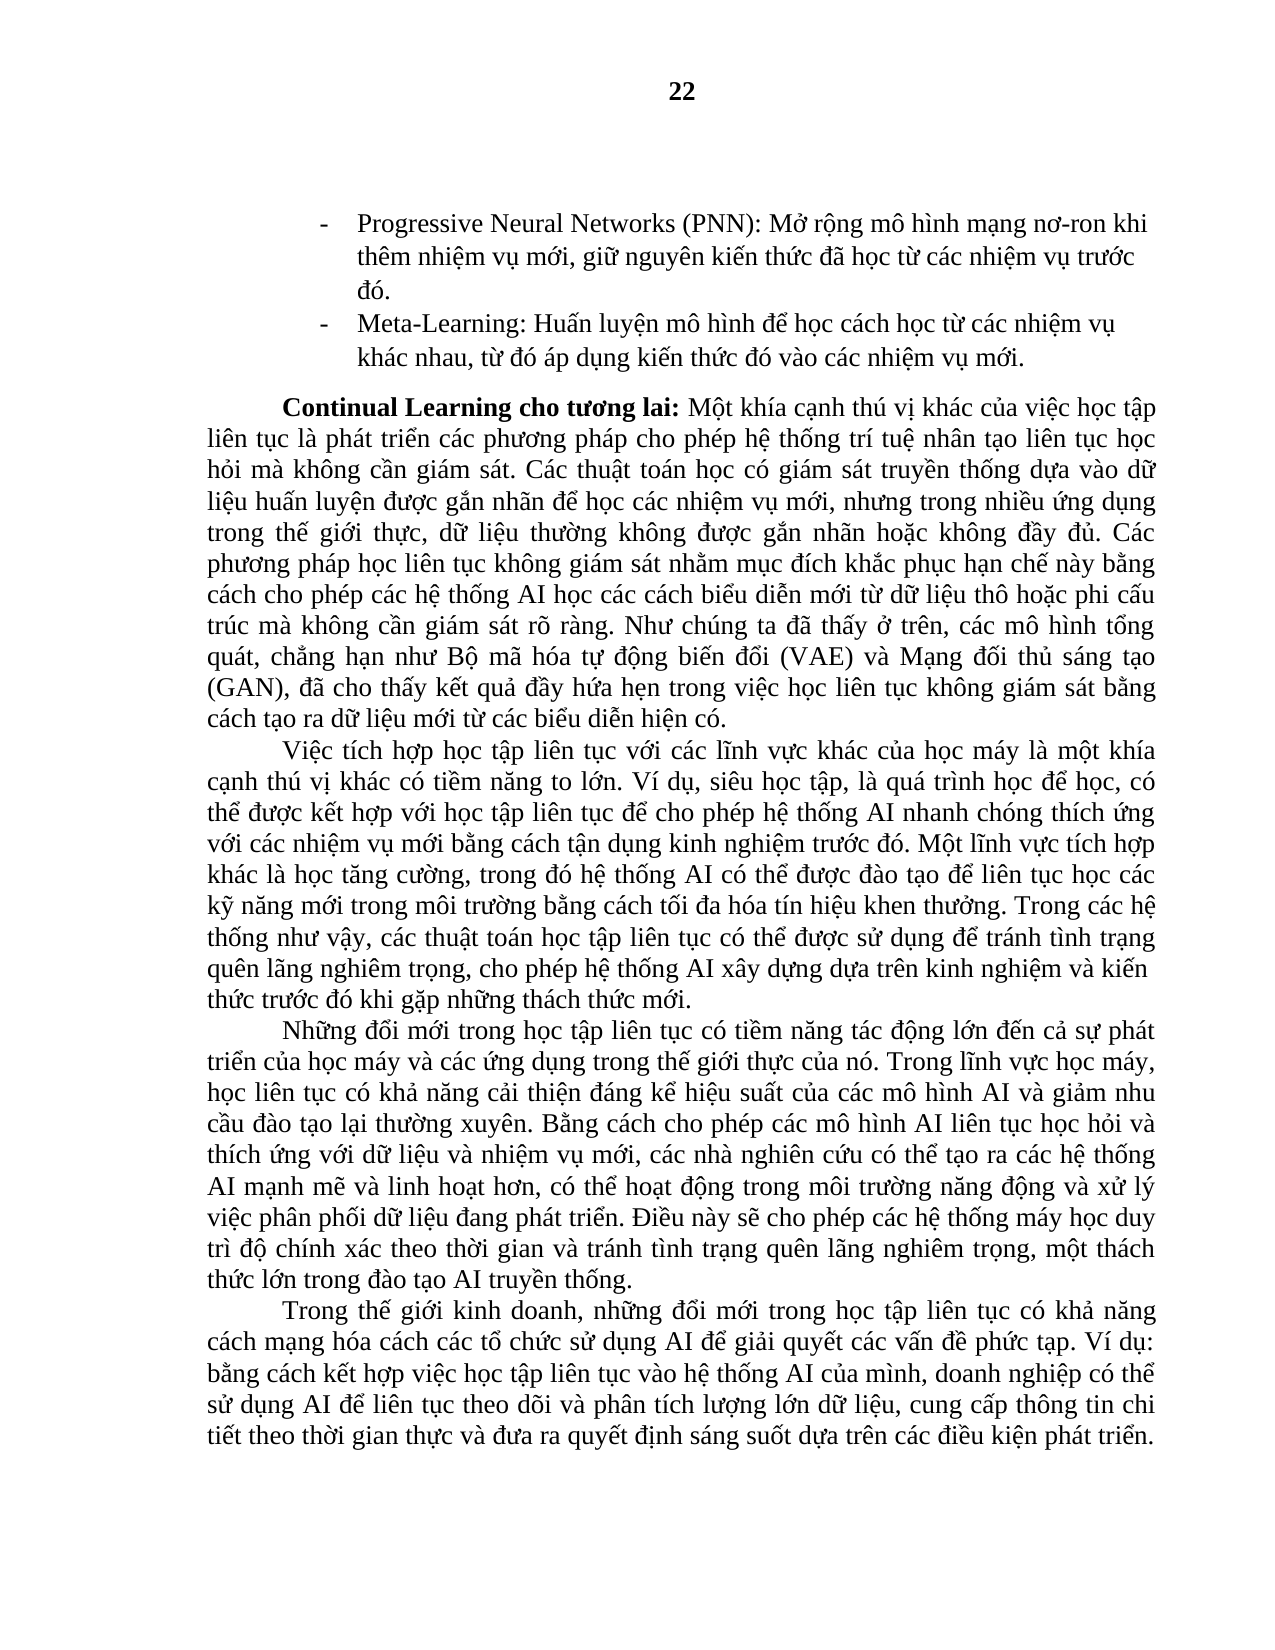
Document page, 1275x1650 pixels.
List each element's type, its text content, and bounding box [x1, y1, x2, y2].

list Meta-Learning: Huấn luyện mô hình để học cách học từ các nhiệm vụ khác nhau, từ đó áp dụng kiến thức đó vào các nhiệm vụ mới. [319, 307, 1157, 372]
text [207, 1294, 1157, 1450]
text Những đổi mới trong học tập liên tục có tiềm năng tác động lớn đến cả sự phát triển của học máy và các ứng dụng trong thế giới thực của nó. Trong lĩnh vực học máy, học liên tục có khả năng cải thiện đáng kể hiệu suất của các mô hình AI và giảm nhu cầu đào tạo lại thường xuyên. Bằng cách cho phép các mô hình AI liên tục học hỏi và thích ứng với dữ liệu và nhiệm vụ mới, các nhà nghiên cứu có thể tạo ra các hệ thống AI mạnh mẽ và linh hoạt hơn, có thể hoạt động trong môi trường năng động và xử lý việc phân phối dữ liệu đang phát triển. Điều này sẽ cho phép các hệ thống máy học duy trì độ chính xác theo thời gian và tránh tình trạng quên lãng nghiêm trọng, một thách thức lớn trong đào tạo AI truyền thống. [207, 1014, 1157, 1294]
text Continual Learning cho tương lai: Một khía cạnh thú vị khác của việc học tập liên tục là phát triển các phương pháp cho phép hệ thống trí tuệ nhân tạo liên tục học hỏi mà không cần giám sát. Các thuật toán học có giám sát truyền thống dựa vào dữ liệu huấn luyện được gắn nhãn để học các nhiệm vụ mới, nhưng trong nhiều ứng dụng trong thế giới thực, dữ liệu thường không được gắn nhãn hoặc không đầy đủ. Các phương pháp học liên tục không giám sát nhằm mục đích khắc phục hạn chế này bằng cách cho phép các hệ thống AI học các cách biểu diễn mới từ dữ liệu thô hoặc phi cấu trúc mà không cần giám sát rõ ràng. Như chúng ta đã thấy ở trên, các mô hình tổng quát, chẳng hạn như Bộ mã hóa tự động biến đổi (VAE) và Mạng đối thủ sáng tạo (GAN), đã cho thấy kết quả đầy hứa hẹn trong việc học liên tục không giám sát bằng cách tạo ra dữ liệu mới từ các biểu diễn hiện có. [207, 391, 1157, 734]
list Progressive Neural Networks (PNN): Mở rộng mô hình mạng nơ-ron khi thêm nhiệm vụ mới, giữ nguyên kiến thức đã học từ các nhiệm vụ trước đó. [319, 207, 1157, 305]
text Việc tích hợp học tập liên tục với các lĩnh vực khác của học máy là một khía cạnh thú vị khác có tiềm năng to lớn. Ví dụ, siêu học tập, là quá trình học để học, có thể được kết hợp với học tập liên tục để cho phép hệ thống AI nhanh chóng thích ứng với các nhiệm vụ mới bằng cách tận dụng kinh nghiệm trước đó. Một lĩnh vực tích hợp khác là học tăng cường, trong đó hệ thống AI có thể được đào tạo để liên tục học các kỹ năng mới trong môi trường bằng cách tối đa hóa tín hiệu khen thưởng. Trong các hệ thống như vậy, các thuật toán học tập liên tục có thể được sử dụng để tránh tình trạng quên lãng nghiêm trọng, cho phép hệ thống AI xây dựng dựa trên kinh nghiệm và kiến ​​thức trước đó khi gặp những thách thức mới. [207, 734, 1157, 1014]
